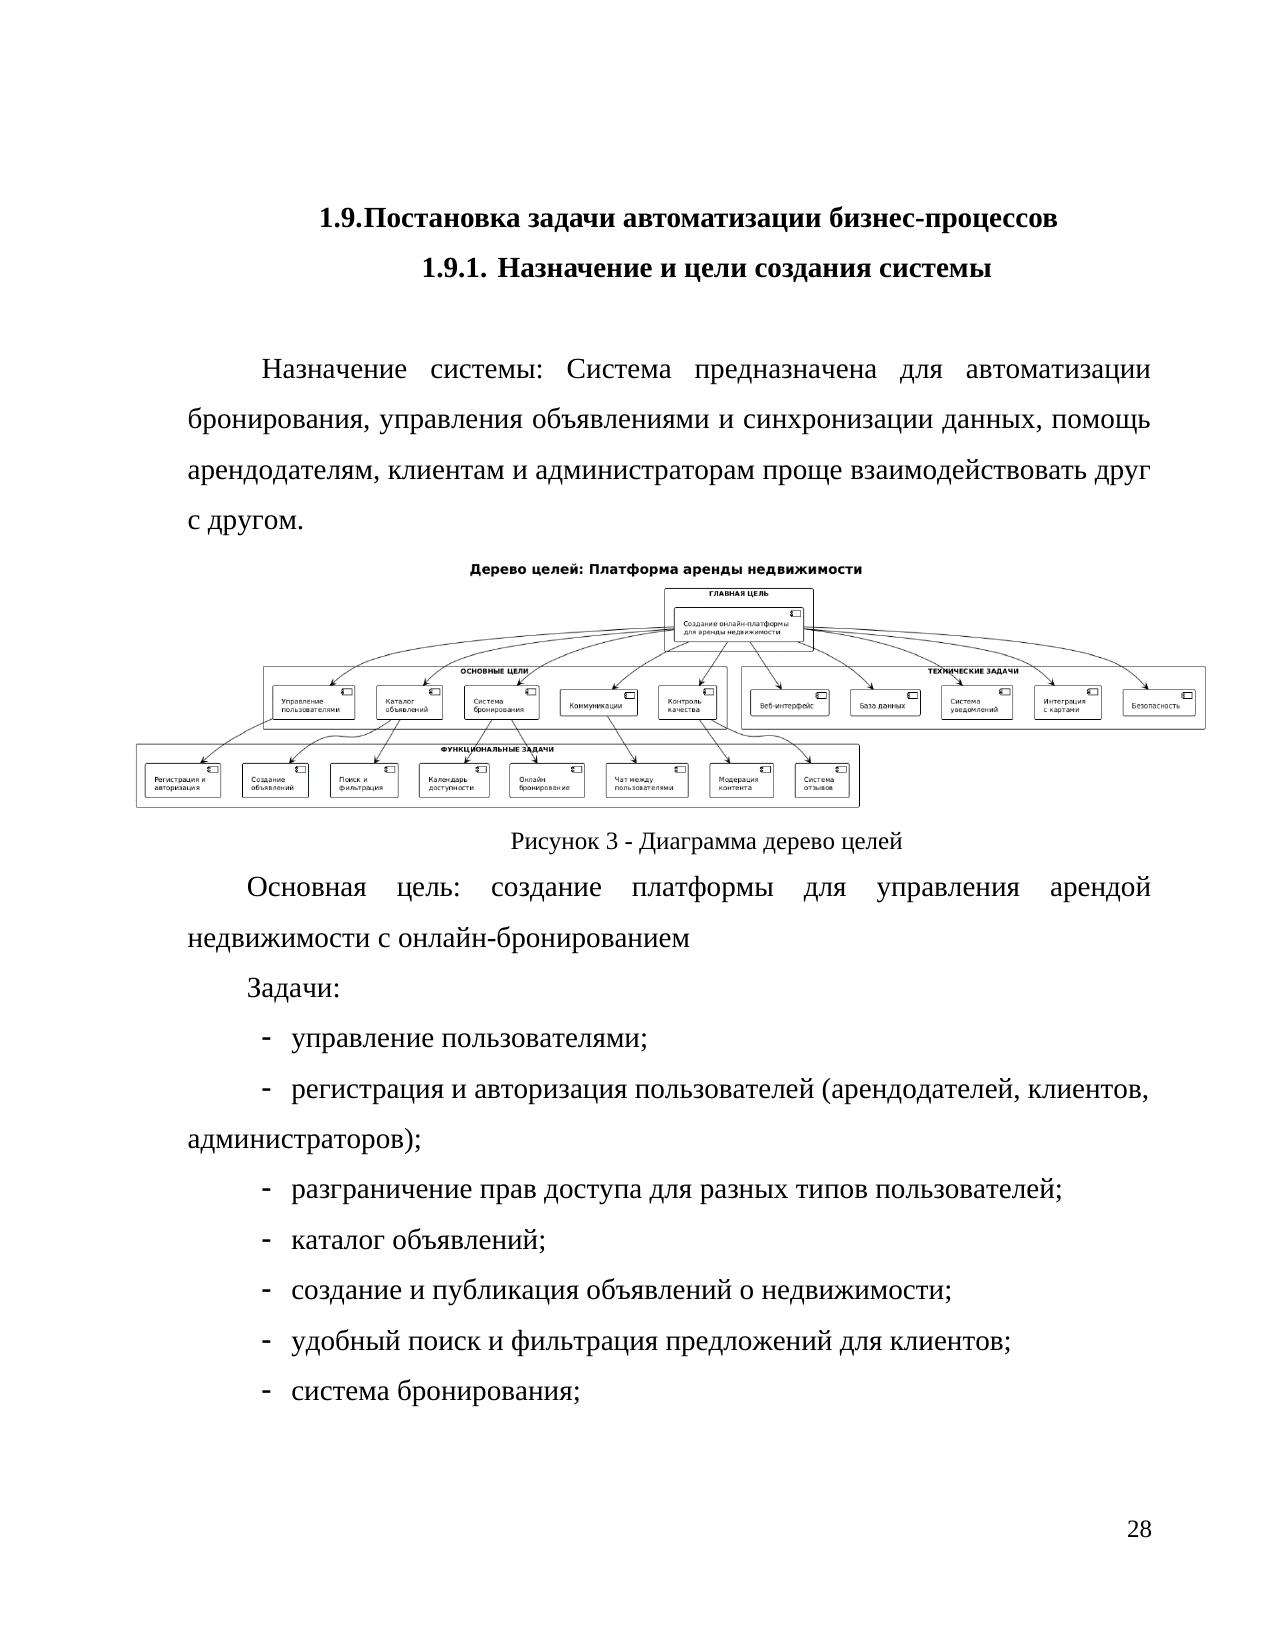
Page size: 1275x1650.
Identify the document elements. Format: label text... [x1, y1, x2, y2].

list каталог объявлений; [187, 1222, 1152, 1256]
picture [128, 552, 1208, 810]
subtitle Постановка задачи автоматизации бизнес-процессов [225, 200, 1152, 234]
list разграничение прав доступа для разных типов пользователей; [187, 1172, 1152, 1205]
list создание и публикация объявлений о недвижимости; [187, 1272, 1152, 1306]
list управление пользователями; [187, 1021, 1152, 1054]
list удобный поиск и фильтрация предложений для клиентов; [187, 1323, 1152, 1357]
text Назначение системы: Система предназначена для автоматизации бронирования, управления объявлениями и синхронизации данных, помощь арендодателям, клиентам и администраторам проще взаимодействовать друг с другом. [187, 351, 1152, 536]
list система бронирования; [187, 1373, 1152, 1407]
text Задачи: [187, 970, 1152, 1004]
subtitle Назначение и цели создания системы [187, 251, 1152, 284]
text Рисунок 3 - Диаграмма дерево целей [187, 826, 1152, 855]
text Основная цель: создание платформы для управления арендой недвижимости с онлайн-бронированием [187, 869, 1152, 953]
list регистрация и авторизация пользователей (арендодателей, клиентов, администраторов); [187, 1071, 1152, 1155]
